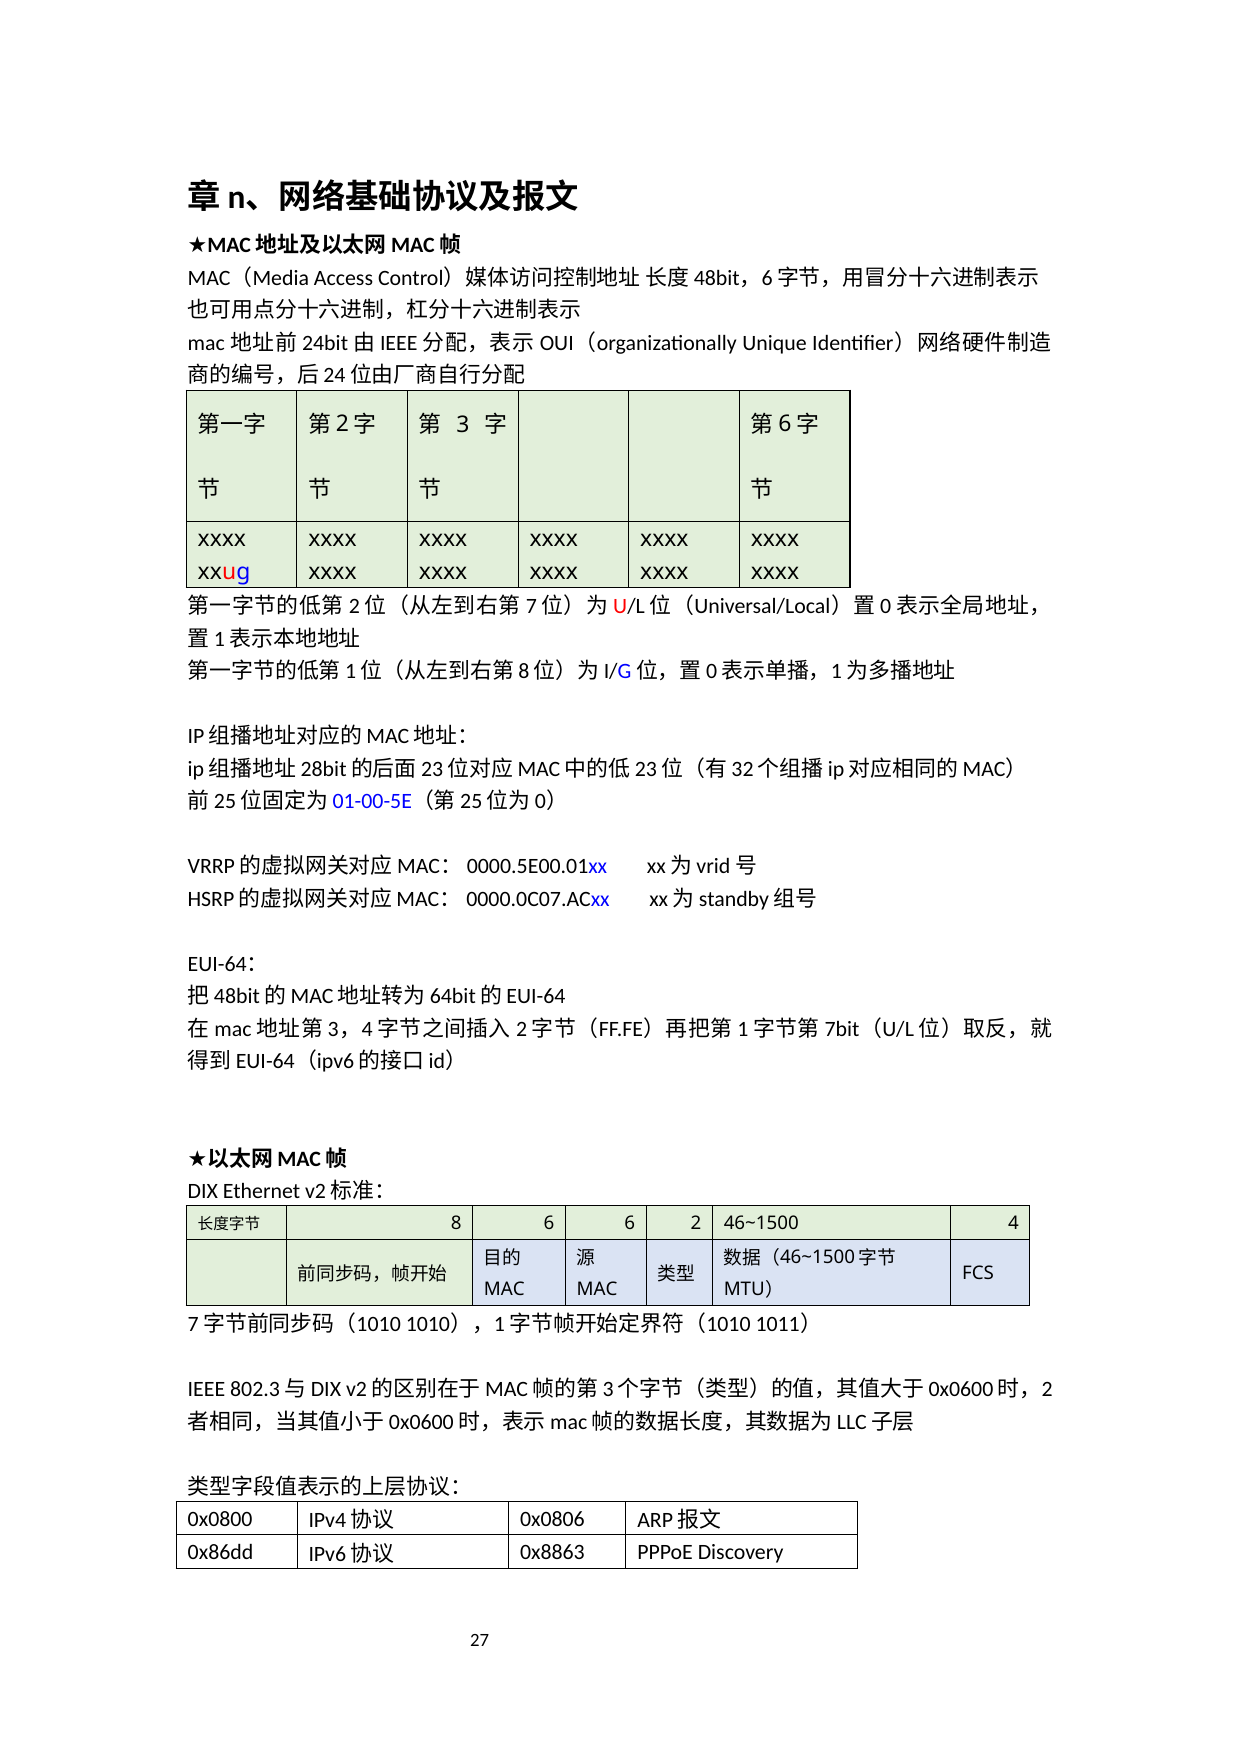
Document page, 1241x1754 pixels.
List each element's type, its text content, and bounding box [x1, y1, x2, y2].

table_cell xxxx xxxx [519, 522, 628, 587]
table_header ARP报文 [626, 1502, 857, 1534]
table_cell xxxx xxug [187, 522, 296, 587]
table_cell 类型 [647, 1240, 712, 1305]
table_header 46~1500 [713, 1206, 950, 1239]
text HSRP的虚拟网关对应MAC： 0000.0C07.ACxx xx为standby组号 [187, 880, 1053, 913]
text mac地址前24bit由IEEE分配，表示OUI（organizationally Unique Identifier）网络硬件制造商的编号，后24位由厂商自行分配 [187, 324, 1053, 389]
text ★以太网MAC帧 [187, 1140, 1053, 1173]
table_header 第3字节 [408, 391, 518, 521]
table_cell [187, 1240, 286, 1305]
table_cell 前同步码，帧开始 [287, 1240, 472, 1305]
table_header 6 [566, 1206, 646, 1239]
table_header 第2字节 [297, 391, 407, 521]
table_cell 数据（46~1500字节MTU） [713, 1240, 950, 1305]
text EUI-64： [187, 945, 1053, 978]
text 第一字节的低第1位（从左到右第8位）为I/G位，置0表示单播，1为多播地址 [187, 653, 1053, 685]
table_cell xxxx xxxx [408, 522, 518, 587]
text IEEE 802.3与DIX v2的区别在于MAC帧的第3个字节（类型）的值，其值大于0x0600时，2者相同，当其值小于0x0600时，表示mac帧的数据长度，其数据为LLC子层 [187, 1371, 1053, 1436]
table_header 8 [287, 1206, 472, 1239]
table_cell IPv6协议 [298, 1535, 508, 1568]
text IP组播地址对应的MAC地址： [187, 718, 1053, 750]
table_header 0x0800 [177, 1502, 297, 1534]
table_header 4 [951, 1206, 1029, 1239]
table_cell FCS [951, 1240, 1029, 1305]
table_header 0x0806 [509, 1502, 625, 1534]
table_header 第6字节 [740, 391, 849, 521]
text ★MAC地址及以太网MAC帧 [187, 227, 1053, 259]
text ip组播地址28bit的后面23位对应MAC中的低23位（有32个组播ip对应相同的MAC） [187, 750, 1053, 783]
table_cell 目的MAC [473, 1240, 565, 1305]
table_header 6 [473, 1206, 565, 1239]
table_cell 0x86dd [177, 1535, 297, 1568]
table_cell xxxx xxxx [740, 522, 849, 587]
text DIX Ethernet v2标准： [187, 1173, 1053, 1205]
text 前25位固定为01-00-5E（第25位为0） [187, 783, 1053, 815]
table_header [519, 391, 628, 521]
text 类型字段值表示的上层协议： [187, 1468, 1053, 1501]
table_cell xxxx xxxx [297, 522, 407, 587]
table_cell 源MAC [566, 1240, 646, 1305]
text 也可用点分十六进制，杠分十六进制表示 [187, 292, 1053, 324]
text VRRP的虚拟网关对应MAC： 0000.5E00.01xx xx为vrid号 [187, 848, 1053, 880]
table_header 第一字节 [187, 391, 296, 521]
table_header IPv4协议 [298, 1502, 508, 1534]
text 7字节前同步码（1010 1010），1字节帧开始定界符（1010 1011） [187, 1306, 1053, 1338]
text 把48bit的MAC地址转为64bit的EUI-64 [187, 978, 1053, 1010]
text MAC（Media Access Control）媒体访问控制地址 长度48bit，6字节，用冒分十六进制表示 [187, 259, 1053, 292]
table_cell 0x8863 [509, 1535, 625, 1568]
text 第一字节的低第2位（从左到右第7位）为U/L位（Universal/Local）置0表示全局地址，置1表示本地地址 [187, 588, 1053, 653]
table_cell PPPoE Discovery [626, 1535, 857, 1568]
table_header 2 [647, 1206, 712, 1239]
table_header [629, 391, 739, 521]
text 在mac地址第3，4字节之间插入2字节（FF.FE）再把第1字节第7bit（U/L位）取反，就得到EUI-64（ipv6的接口id） [187, 1010, 1053, 1075]
table_header 长度字节 [187, 1206, 286, 1239]
table_cell xxxx xxxx [629, 522, 739, 587]
text 章n、网络基础协议及报文 [187, 162, 1053, 227]
